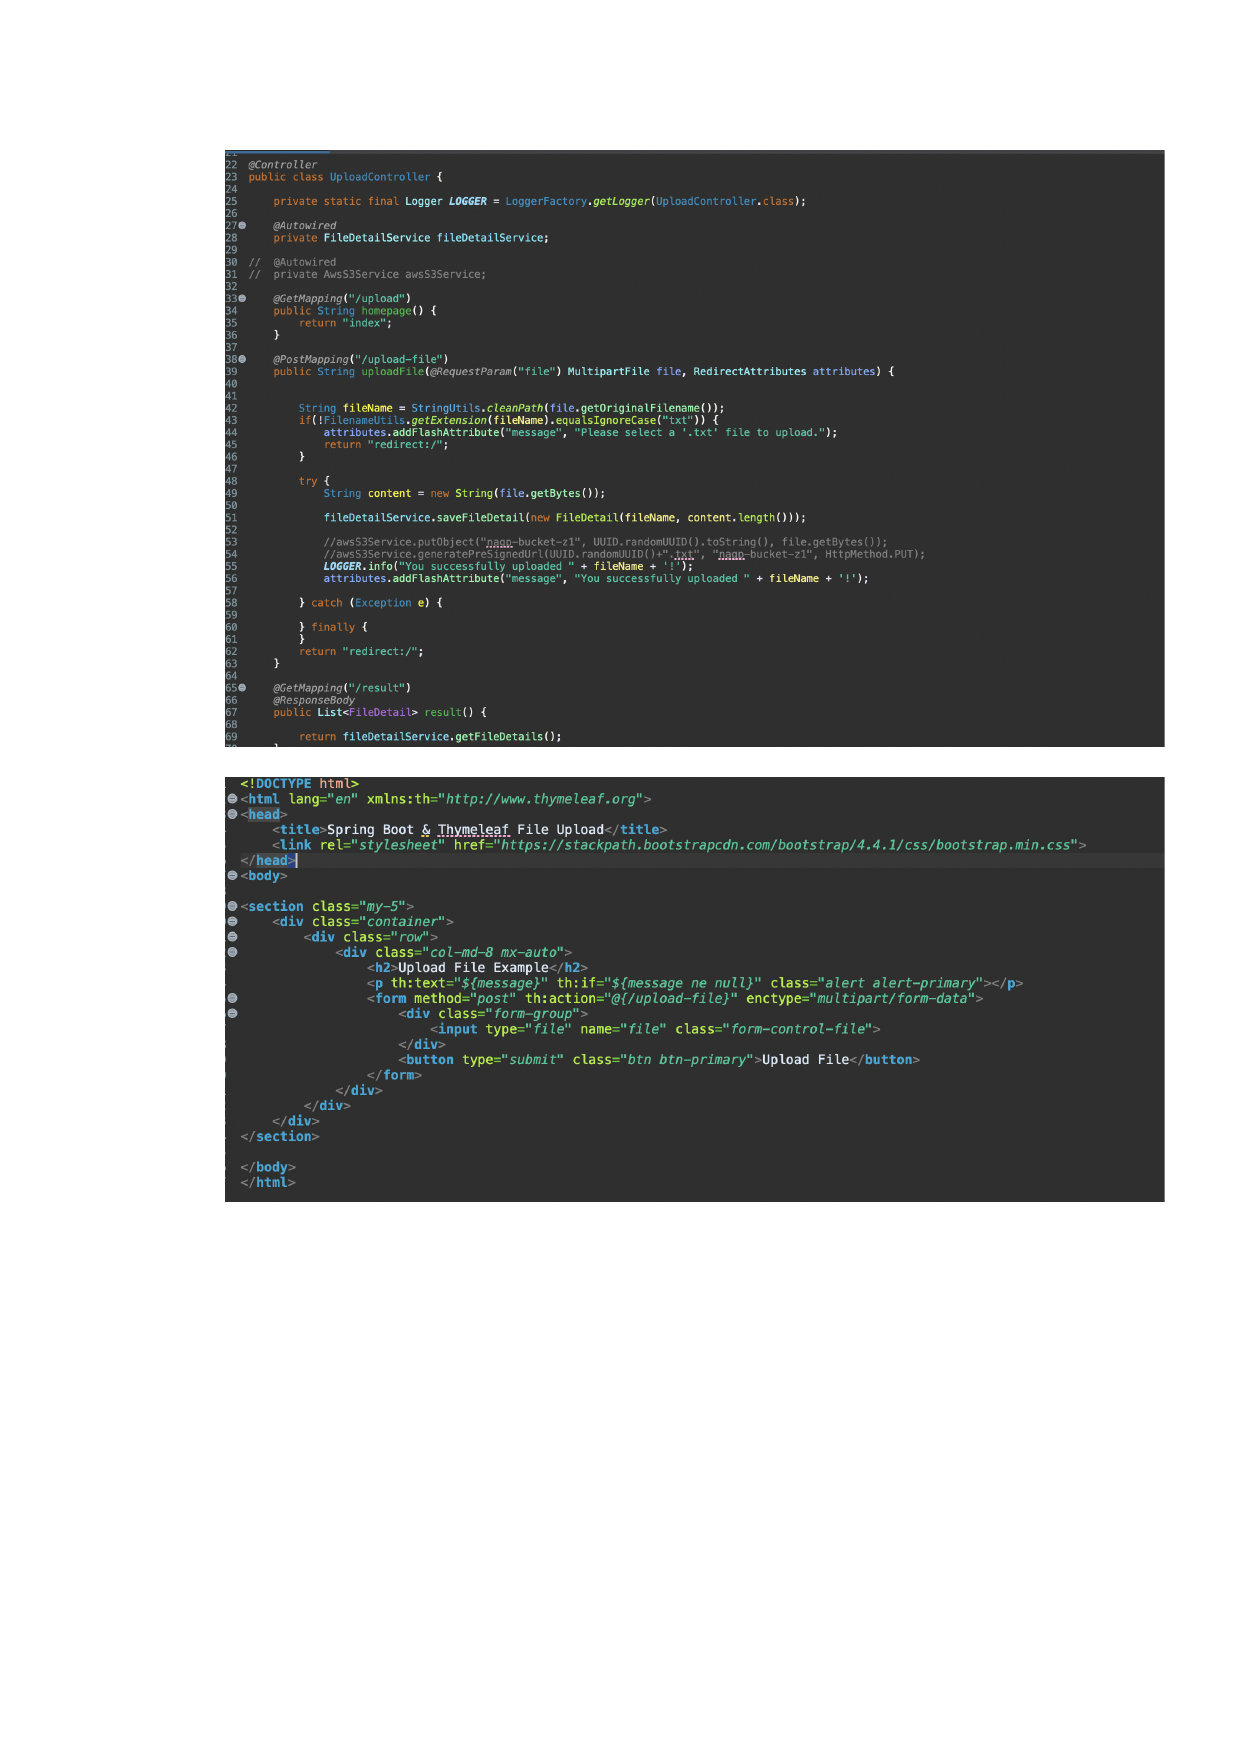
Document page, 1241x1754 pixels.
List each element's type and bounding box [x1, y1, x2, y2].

picture [225, 777, 1165, 1202]
picture [225, 150, 1165, 747]
